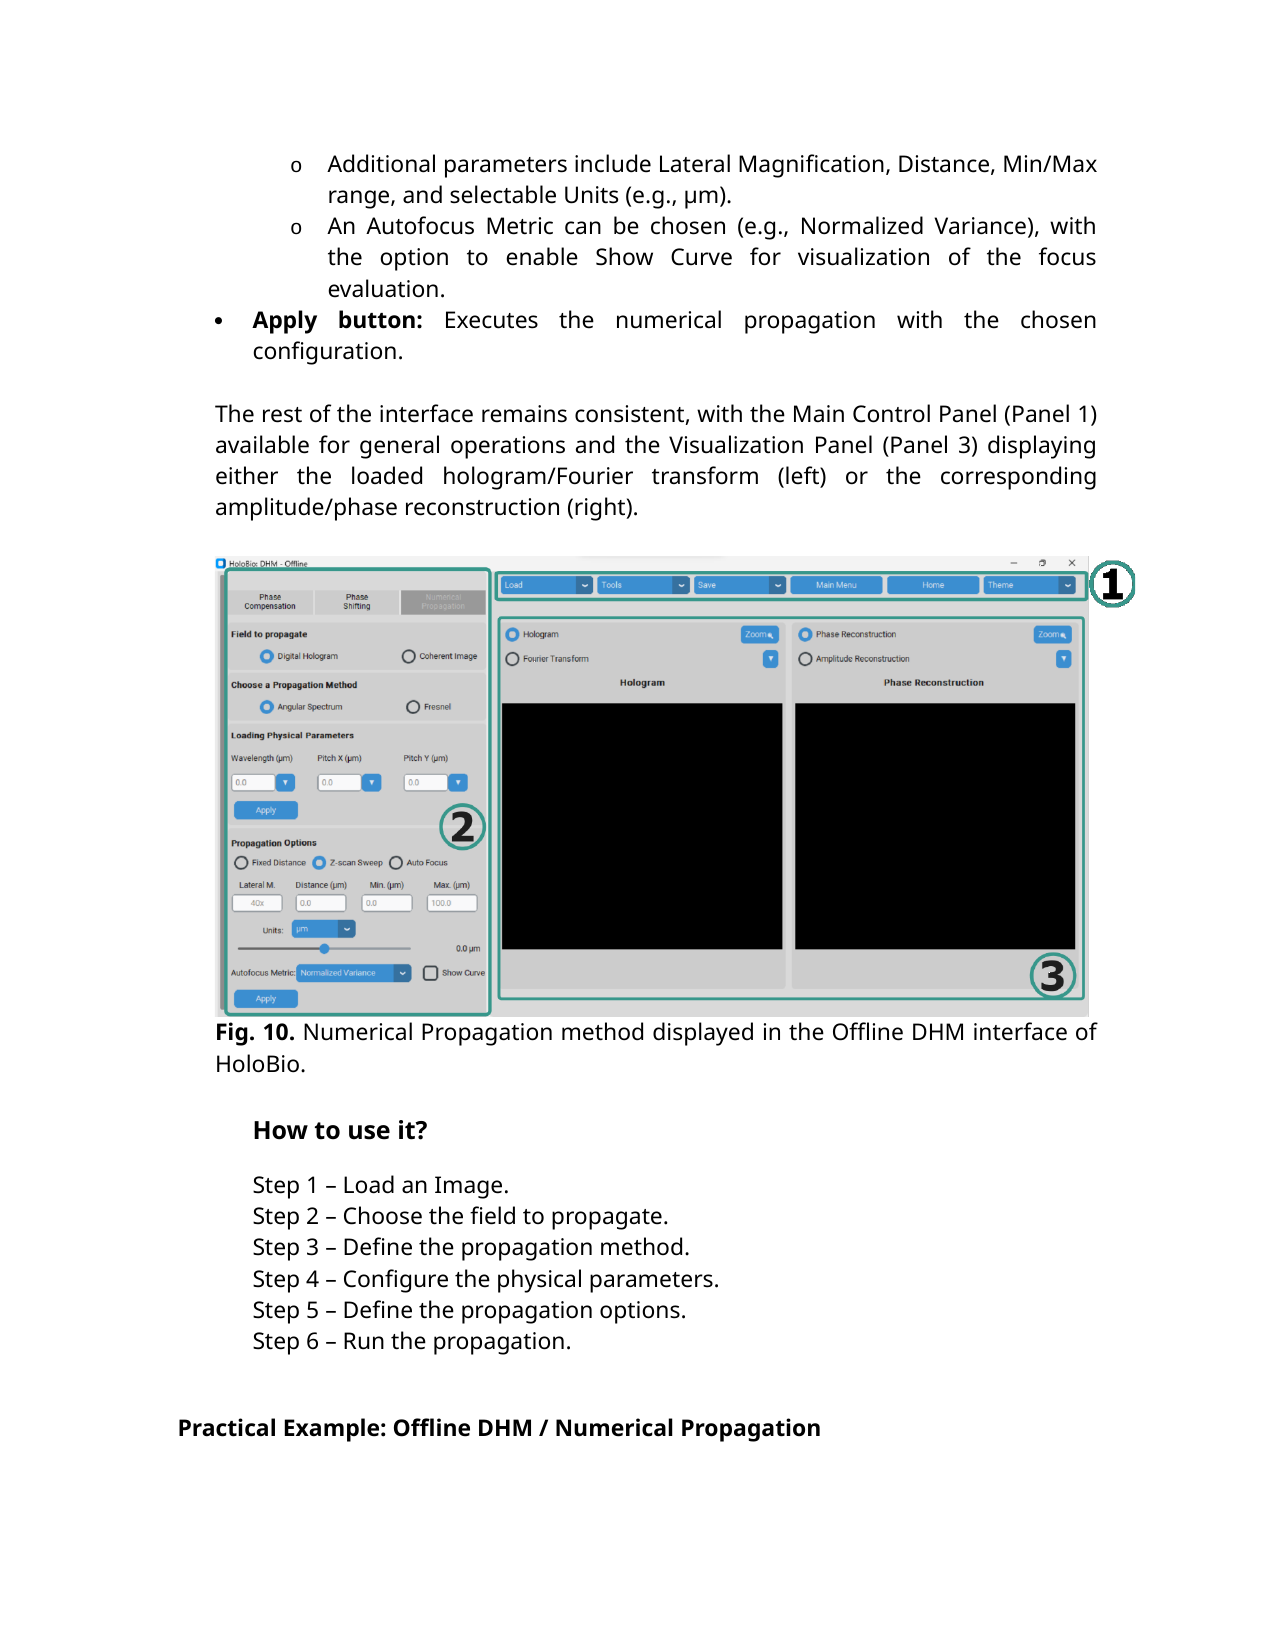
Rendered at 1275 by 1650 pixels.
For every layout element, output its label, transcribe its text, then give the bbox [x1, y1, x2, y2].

list An Autofocus Metric can be chosen (e.g., Normalized Variance), with the option to enable Show Curve for visualization of the focus evaluation. [290, 210, 1098, 304]
text Step 6 – Run the propagation. [177, 1325, 1098, 1356]
picture [214, 556, 1136, 1017]
text Step 5 – Define the propagation options. [177, 1294, 1098, 1325]
text How to use it? [177, 1113, 1098, 1147]
list Apply button: Executes the numerical propagation with the chosen configuration. [215, 304, 1098, 366]
text Step 4 – Configure the physical parameters. [177, 1262, 1098, 1294]
text Practical Example: Offline DHM / Numerical Propagation [177, 1412, 1098, 1443]
text The rest of the interface remains consistent, with the Main Control Panel (Panel 1) available for general operations and the Visualization Panel (Panel 3) displaying either the loaded hologram/Fourier transform (left) or the corresponding amplitude/phase reconstruction (right). [215, 398, 1098, 523]
text Step 2 – Choose the field to propagate. [177, 1200, 1098, 1231]
text Step 1 – Load an Image. [252, 1169, 1098, 1200]
text Step 3 – Define the propagation method. [177, 1231, 1098, 1262]
list Additional parameters include Lateral Magnification, Distance, Min/Max range, and selectable Units (e.g., µm). [290, 148, 1098, 210]
text Fig. 10. Numerical Propagation method displayed in the Offline DHM interface of HoloBio. [215, 1017, 1098, 1079]
